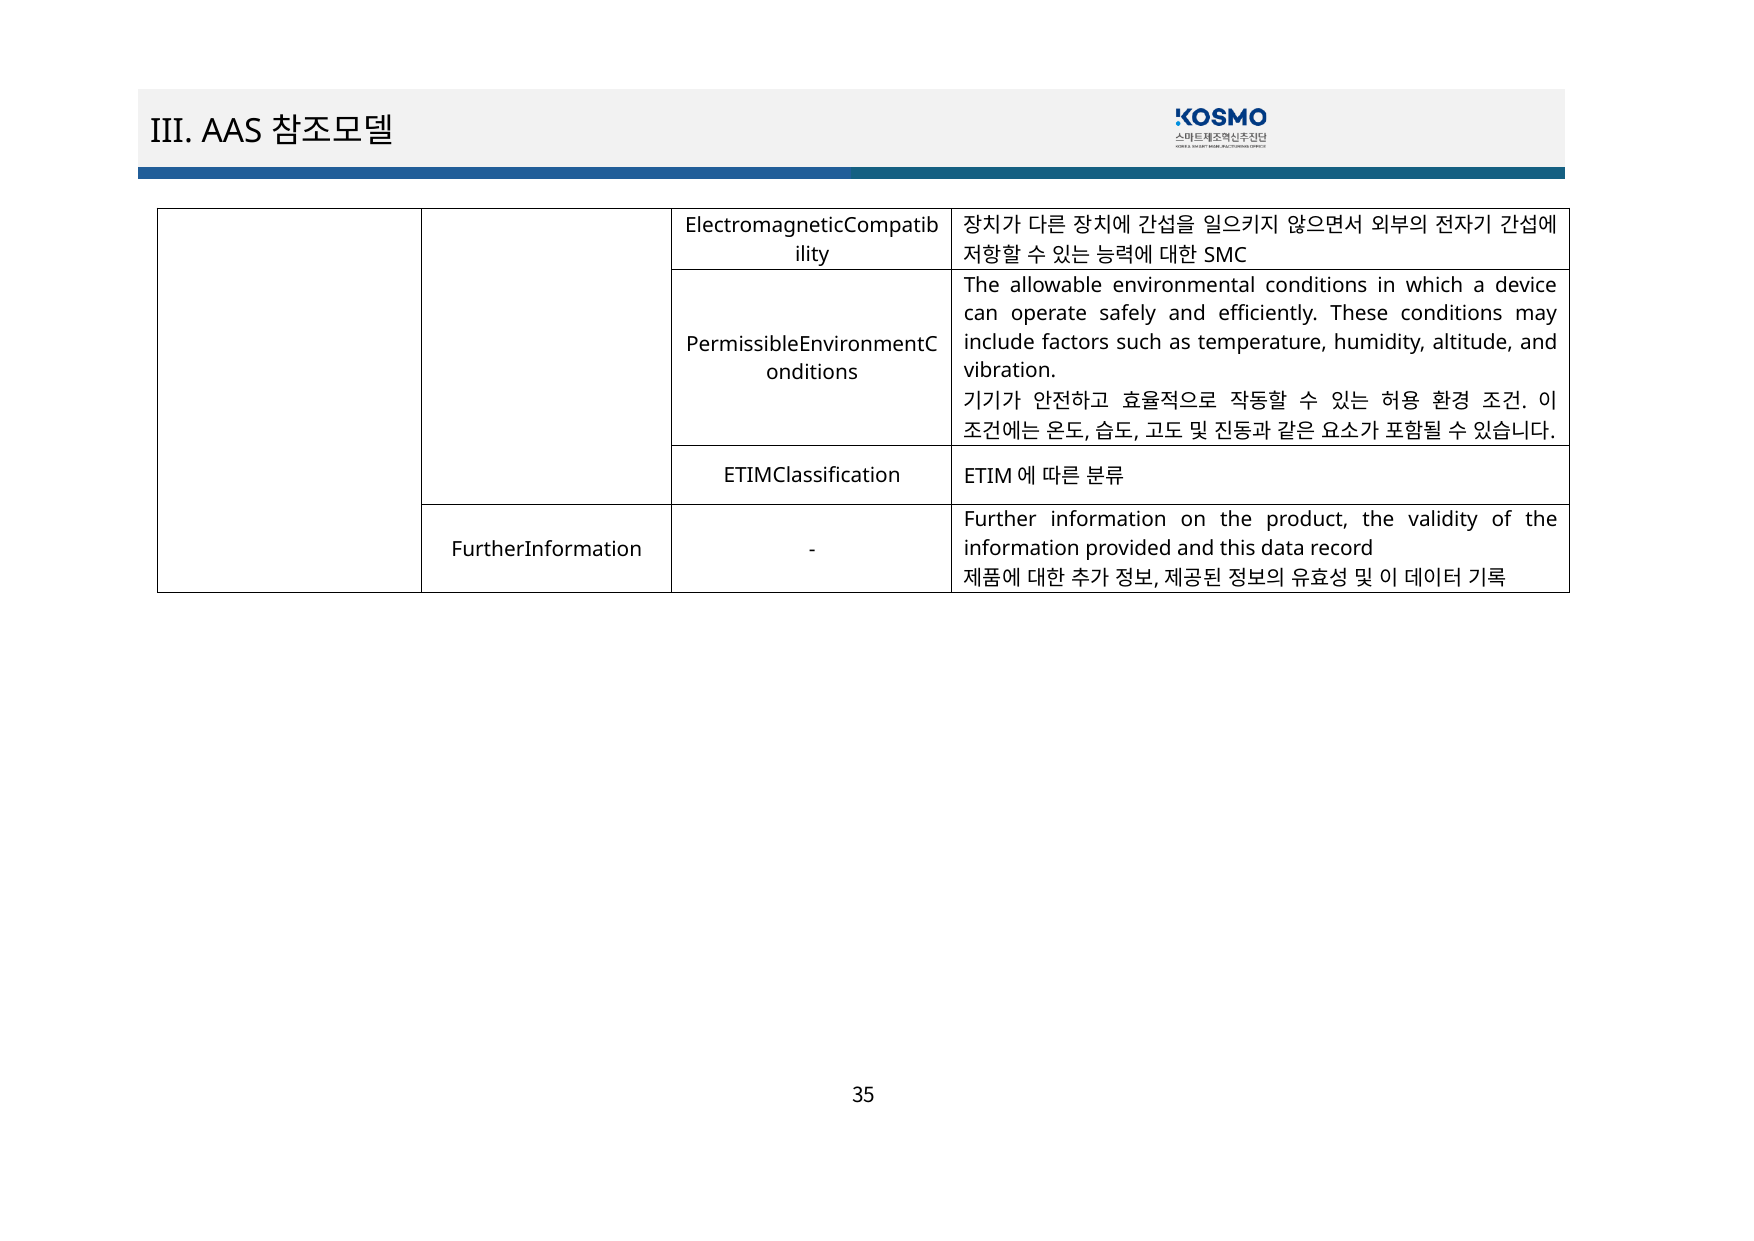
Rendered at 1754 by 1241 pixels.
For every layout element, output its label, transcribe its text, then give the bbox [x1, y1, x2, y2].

picture [1175, 108, 1267, 148]
table_cell ETIMClassification [672, 446, 951, 503]
table_cell ElectromagneticCompatibility [672, 209, 951, 269]
table_cell FurtherInformation [422, 505, 671, 592]
table_cell Further information on the product, the validity of the information provided and this data record 제품에 대한 추가 정보, 제공된 정보의 유효성 및 이 데이터 기록 [952, 505, 1569, 592]
table_cell ETIM에 따른 분류 [952, 446, 1569, 503]
table_cell - [672, 505, 951, 592]
table_cell PermissibleEnvironmentConditions [672, 270, 951, 444]
table_cell The allowable environmental conditions in which a device can operate safely and efficiently. These conditions may include factors such as temperature, humidity, altitude, and vibration. 기기가 안전하고 효율적으로 작동할 수 있는 허용 환경 조건. 이 조건에는 온도, 습도, 고도 및 진동과 같은 요소가 포함될 수 있습니다. [952, 270, 1569, 444]
table_cell 장치가 다른 장치에 간섭을 일으키지 않으면서 외부의 전자기 간섭에 저항할 수 있는 능력에 대한 SMC [952, 209, 1569, 269]
